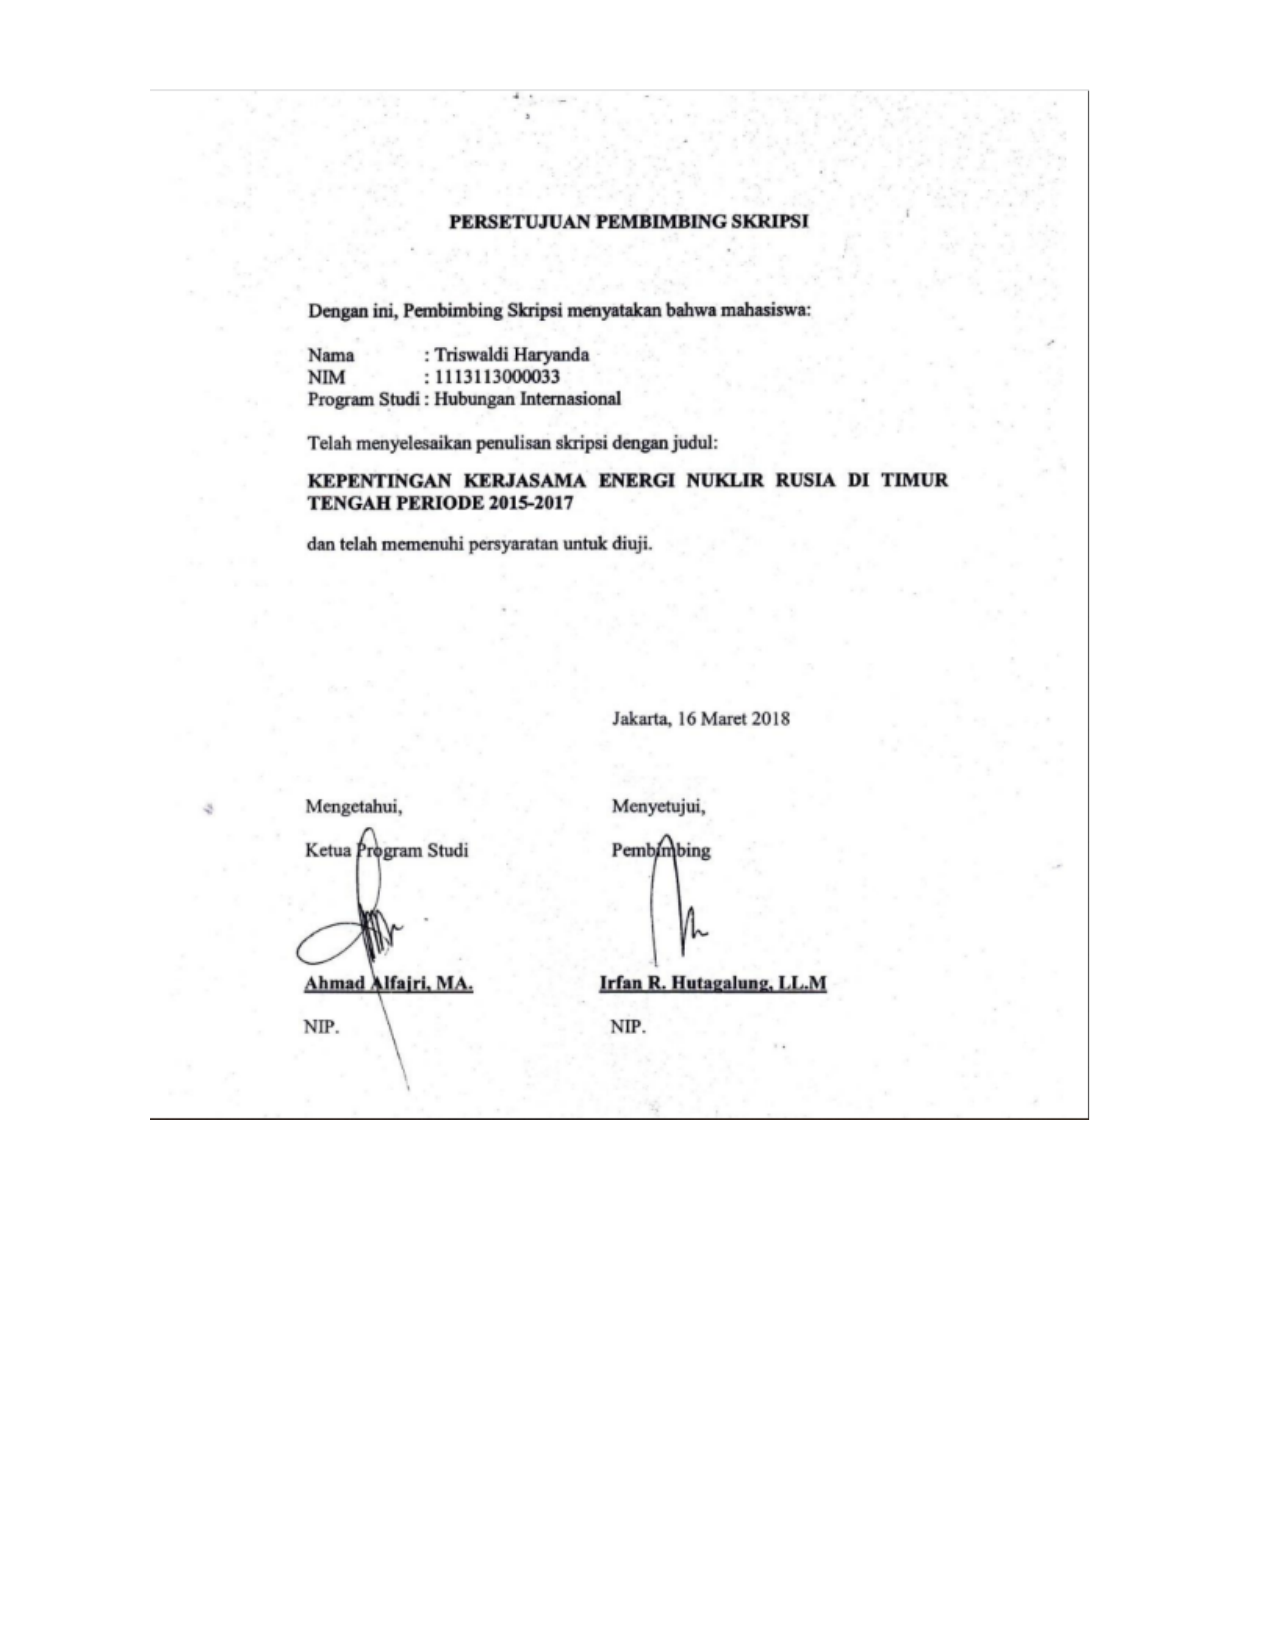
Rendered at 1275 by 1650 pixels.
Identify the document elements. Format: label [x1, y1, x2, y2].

picture [150, 88, 1090, 1120]
